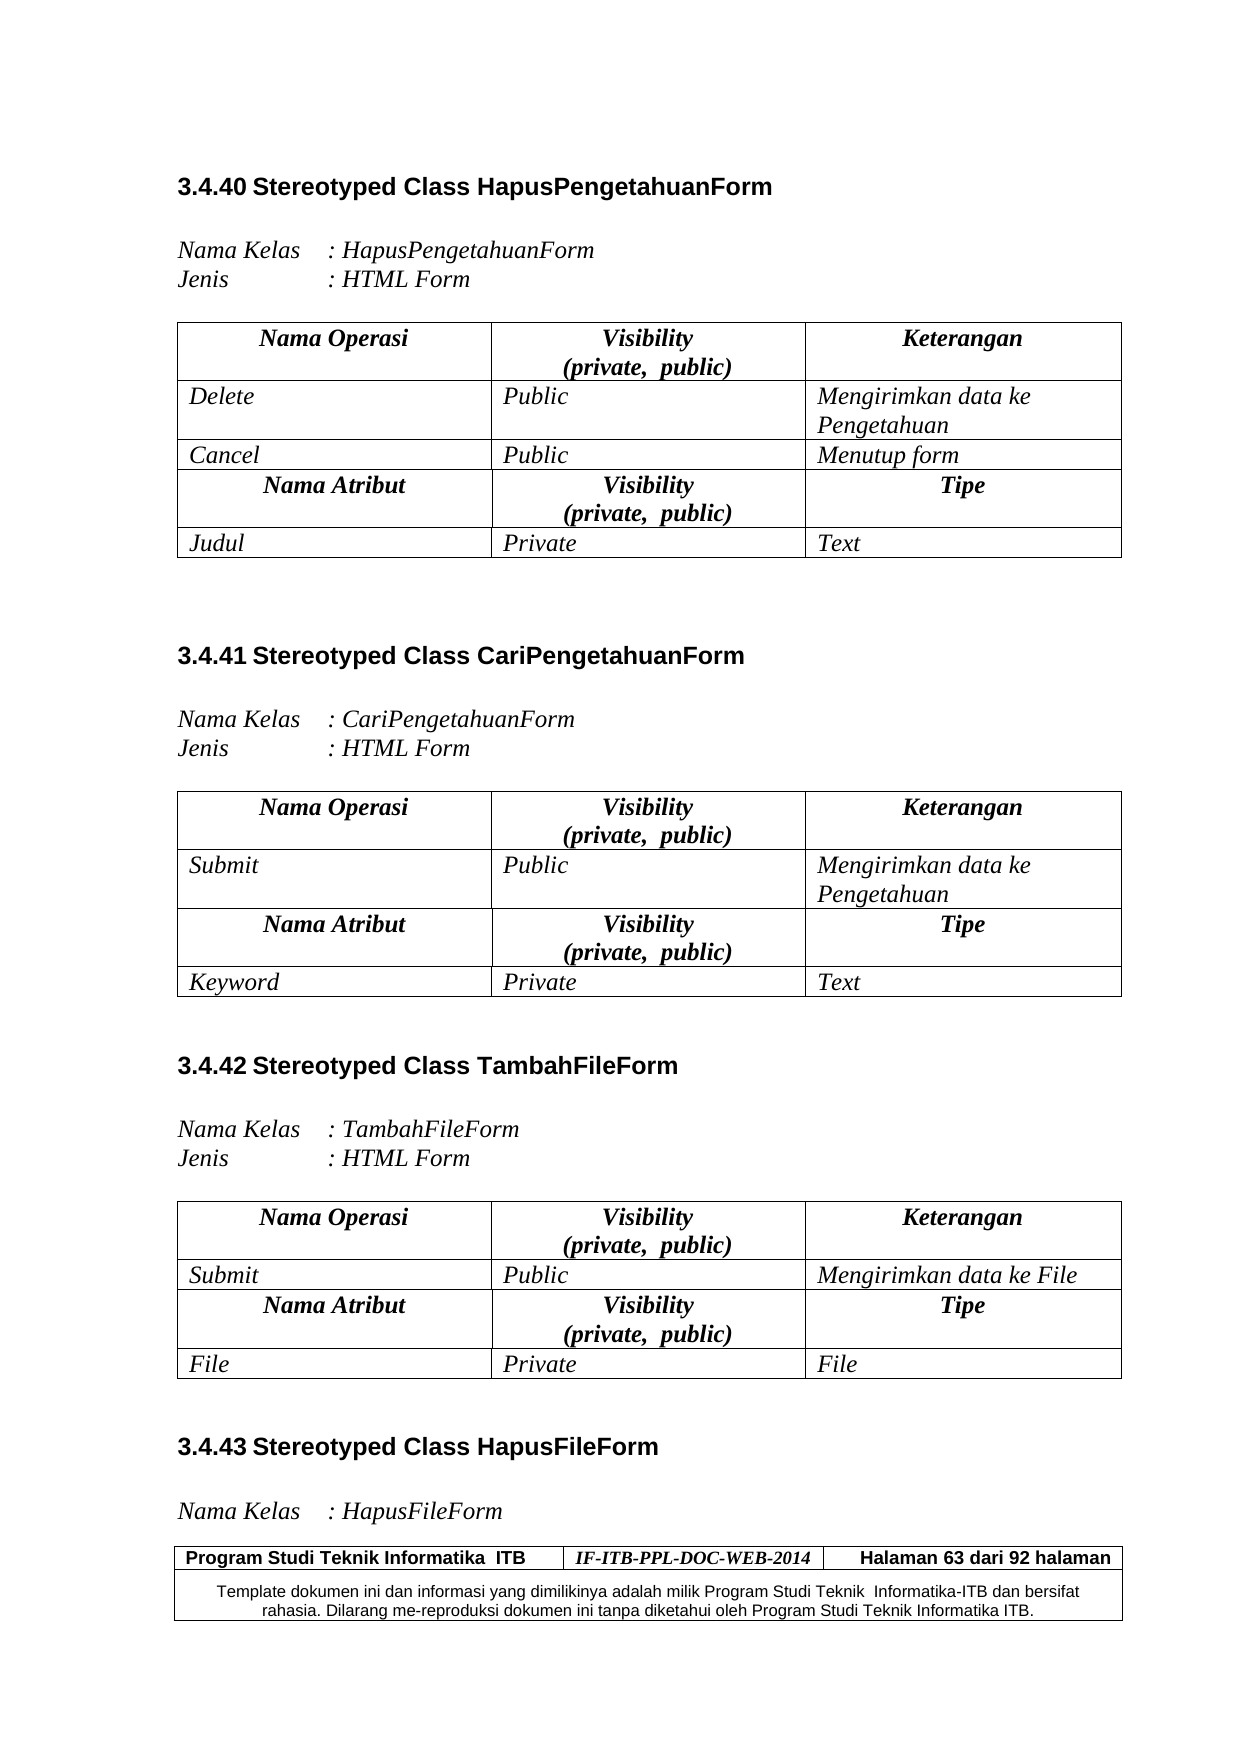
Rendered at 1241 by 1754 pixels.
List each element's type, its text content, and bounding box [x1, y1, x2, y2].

text Jenis : HTML Form [177, 733, 1122, 762]
table_cell Submit [178, 1260, 491, 1289]
table_cell Visibility (private, public) [493, 470, 805, 527]
table_cell Private [492, 967, 805, 996]
table_cell Mengirimkan data ke File [806, 1260, 1121, 1289]
table_cell Private [492, 1349, 805, 1377]
table_cell File [178, 1349, 491, 1377]
subtitle Stereotyped Class TambahFileForm [177, 1051, 1122, 1079]
table_header Visibility (private, public) [492, 323, 805, 380]
table_cell Public [492, 381, 805, 439]
table_cell Public [492, 850, 805, 908]
text Jenis : HTML Form [177, 264, 1122, 293]
text Nama Kelas : HapusPengetahuanForm [177, 236, 1122, 264]
table_cell File [806, 1349, 1121, 1377]
subtitle Stereotyped Class CariPengetahuanForm [177, 641, 1122, 669]
text Nama Kelas : CariPengetahuanForm [177, 704, 1122, 733]
table_cell Menutup form [806, 440, 1121, 469]
table_cell Text [806, 528, 1121, 557]
table_cell Private [492, 528, 805, 557]
table_cell Mengirimkan data ke Pengetahuan [806, 381, 1121, 439]
subtitle Stereotyped Class HapusFileForm [177, 1432, 1122, 1461]
table_cell Tipe [806, 909, 1121, 966]
table_header Visibility (private, public) [492, 1202, 805, 1259]
table_cell Cancel [178, 440, 491, 469]
table_header Nama Operasi [178, 792, 491, 849]
table_header Nama Operasi [178, 1202, 491, 1259]
text Jenis : HTML Form [177, 1143, 1122, 1172]
table_cell Public [492, 1260, 805, 1289]
table_header Keterangan [806, 323, 1121, 380]
table_cell Visibility (private, public) [493, 909, 805, 966]
table_cell Nama Atribut [178, 1290, 492, 1348]
table_cell Tipe [806, 1290, 1121, 1348]
table_header Visibility (private, public) [492, 792, 805, 849]
table_header Keterangan [806, 792, 1121, 849]
table_cell Nama Atribut [178, 470, 492, 527]
subtitle Stereotyped Class HapusPengetahuanForm [177, 172, 1122, 201]
text Nama Kelas : HapusFileForm [177, 1496, 1122, 1525]
table_cell Text [806, 967, 1121, 996]
table_cell Nama Atribut [178, 909, 492, 966]
table_cell Visibility (private, public) [493, 1290, 805, 1348]
table_cell Delete [178, 381, 491, 439]
table_cell Mengirimkan data ke Pengetahuan [806, 850, 1121, 908]
text Nama Kelas : TambahFileForm [177, 1114, 1122, 1143]
table_cell Public [492, 440, 805, 469]
table_cell Keyword [178, 967, 491, 996]
table_cell Judul [178, 528, 491, 557]
table_cell Tipe [806, 470, 1121, 527]
table_header Keterangan [806, 1202, 1121, 1259]
table_cell Submit [178, 850, 491, 908]
table_header Nama Operasi [178, 323, 491, 380]
